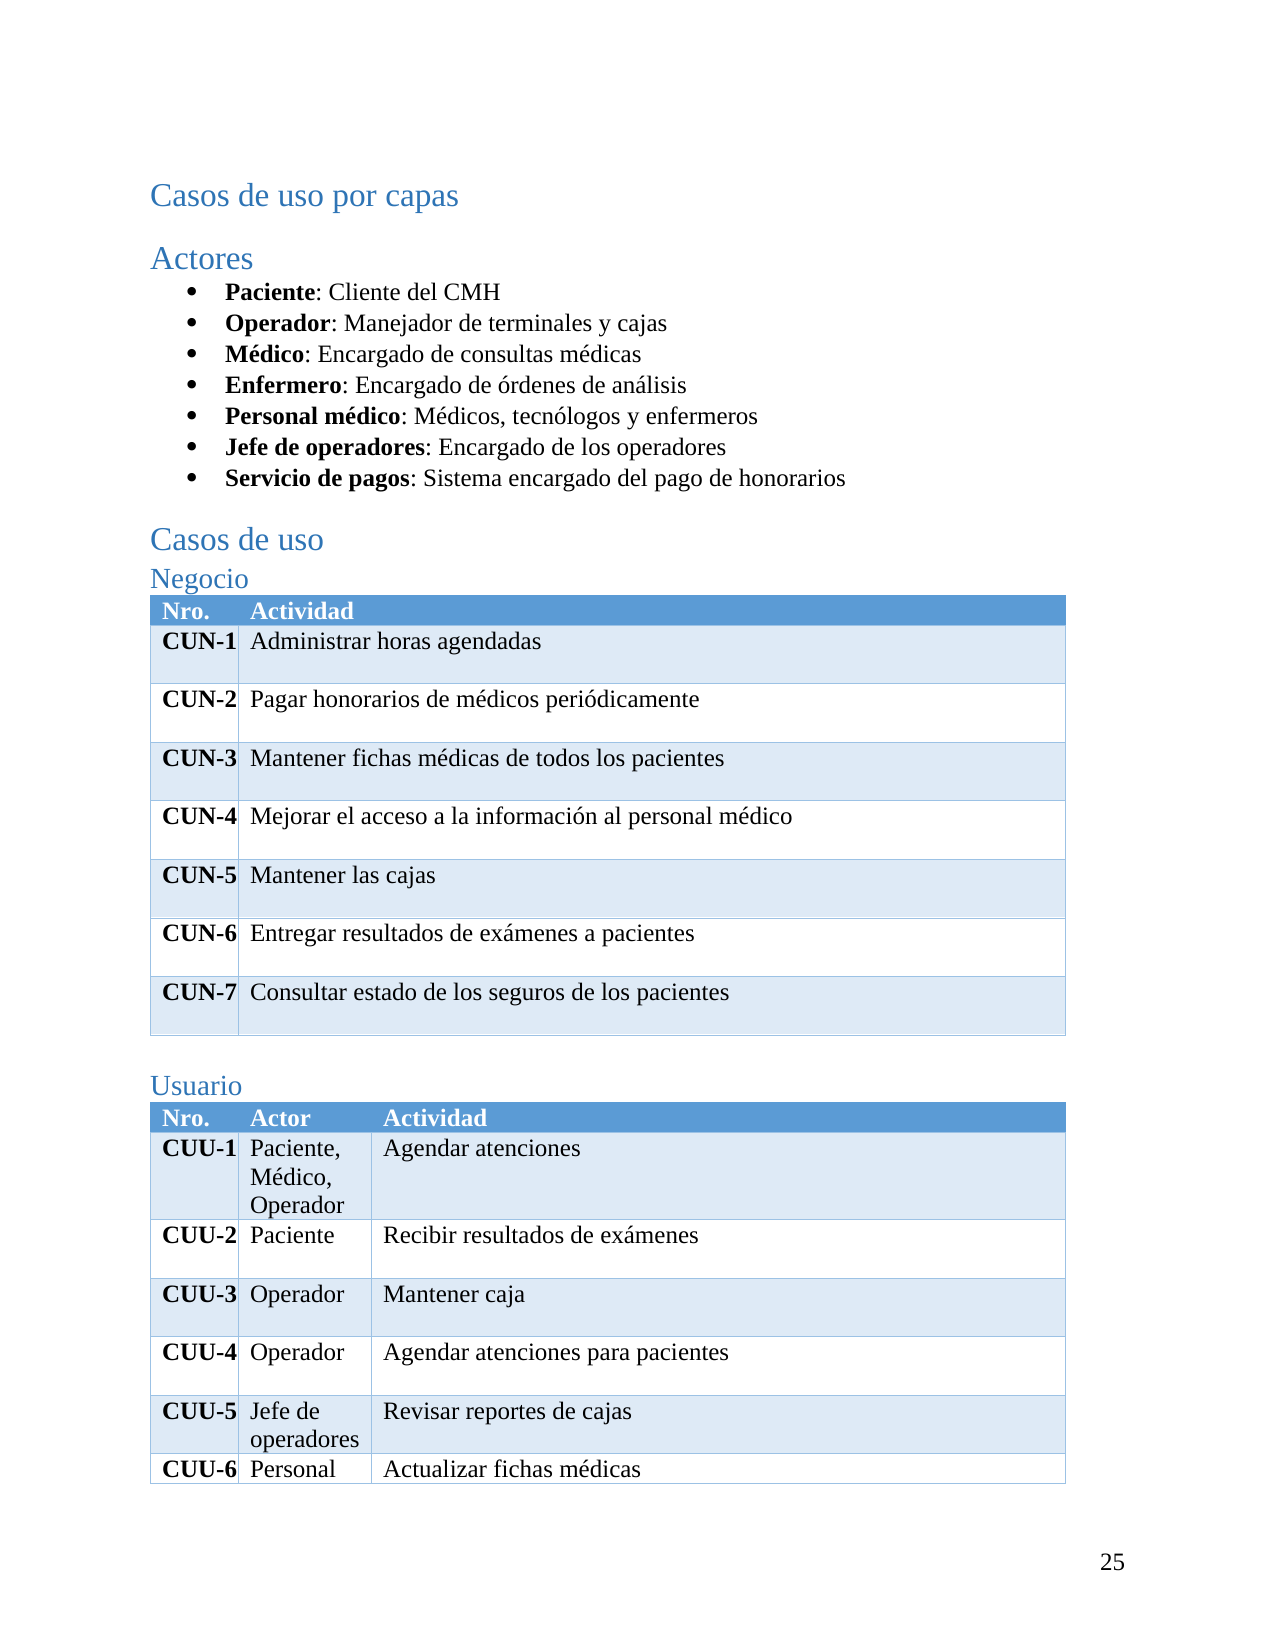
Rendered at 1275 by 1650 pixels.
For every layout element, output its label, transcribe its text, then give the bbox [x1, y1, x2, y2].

table_cell Jefe de operadores [239, 1396, 371, 1453]
list Personal médico: Médicos, tecnólogos y enfermeros [187, 401, 1125, 429]
list Servicio de pagos: Sistema encargado del pago de honorarios [187, 463, 1125, 492]
table_cell Pagar honorarios de médicos periódicamente [239, 684, 1065, 742]
table_cell Revisar reportes de cajas [372, 1396, 1065, 1453]
table_cell [151, 977, 238, 1034]
subtitle Casos de uso [150, 519, 1125, 557]
table_cell [151, 743, 238, 800]
table_cell Administrar horas agendadas [239, 626, 1065, 683]
list Jefe de operadores: Encargado de los operadores [187, 432, 1125, 461]
subtitle Usuario [150, 1068, 1125, 1102]
table_header Nro. [151, 1103, 238, 1132]
list Paciente: Cliente del CMH [187, 277, 1125, 305]
table_cell Operador [239, 1337, 371, 1395]
table_cell Mantener caja [372, 1279, 1065, 1336]
table_cell Paciente [239, 1220, 371, 1278]
table_cell [151, 1279, 238, 1336]
subtitle Negocio [150, 561, 1125, 595]
table_cell Recibir resultados de exámenes [372, 1220, 1065, 1278]
table_cell [151, 684, 238, 742]
table_cell [151, 1220, 238, 1278]
table_header Actor [239, 1103, 371, 1132]
table_cell [151, 801, 238, 859]
table_cell Consultar estado de los seguros de los pacientes [239, 977, 1065, 1034]
table_cell Mantener fichas médicas de todos los pacientes [239, 743, 1065, 800]
table_cell [151, 626, 238, 683]
table_cell [151, 919, 238, 976]
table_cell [372, 1454, 1065, 1483]
table_cell [151, 1396, 238, 1453]
table_cell Operador [239, 1279, 371, 1336]
table_cell [151, 1454, 238, 1483]
table_cell [151, 860, 238, 917]
table_header Nro. [151, 596, 238, 625]
table_cell [151, 1133, 238, 1219]
table_header Actividad [372, 1103, 1065, 1132]
list Operador: Manejador de terminales y cajas [187, 308, 1125, 336]
table_cell Paciente, Médico, Operador [239, 1133, 371, 1219]
list Médico: Encargado de consultas médicas [187, 339, 1125, 367]
table_cell Mejorar el acceso a la información al personal médico [239, 801, 1065, 859]
subtitle Actores [150, 238, 1125, 277]
table_cell Entregar resultados de exámenes a pacientes [239, 919, 1065, 976]
table_cell Mantener las cajas [239, 860, 1065, 917]
table_cell Personal médico [239, 1454, 371, 1483]
subtitle Casos de uso por capas [150, 175, 1125, 213]
table_cell [151, 1337, 238, 1395]
table_cell Agendar atenciones [372, 1133, 1065, 1219]
table_cell Agendar atenciones para pacientes [372, 1337, 1065, 1395]
table_header Actividad [239, 596, 1065, 625]
list Enfermero: Encargado de órdenes de análisis [187, 370, 1125, 398]
